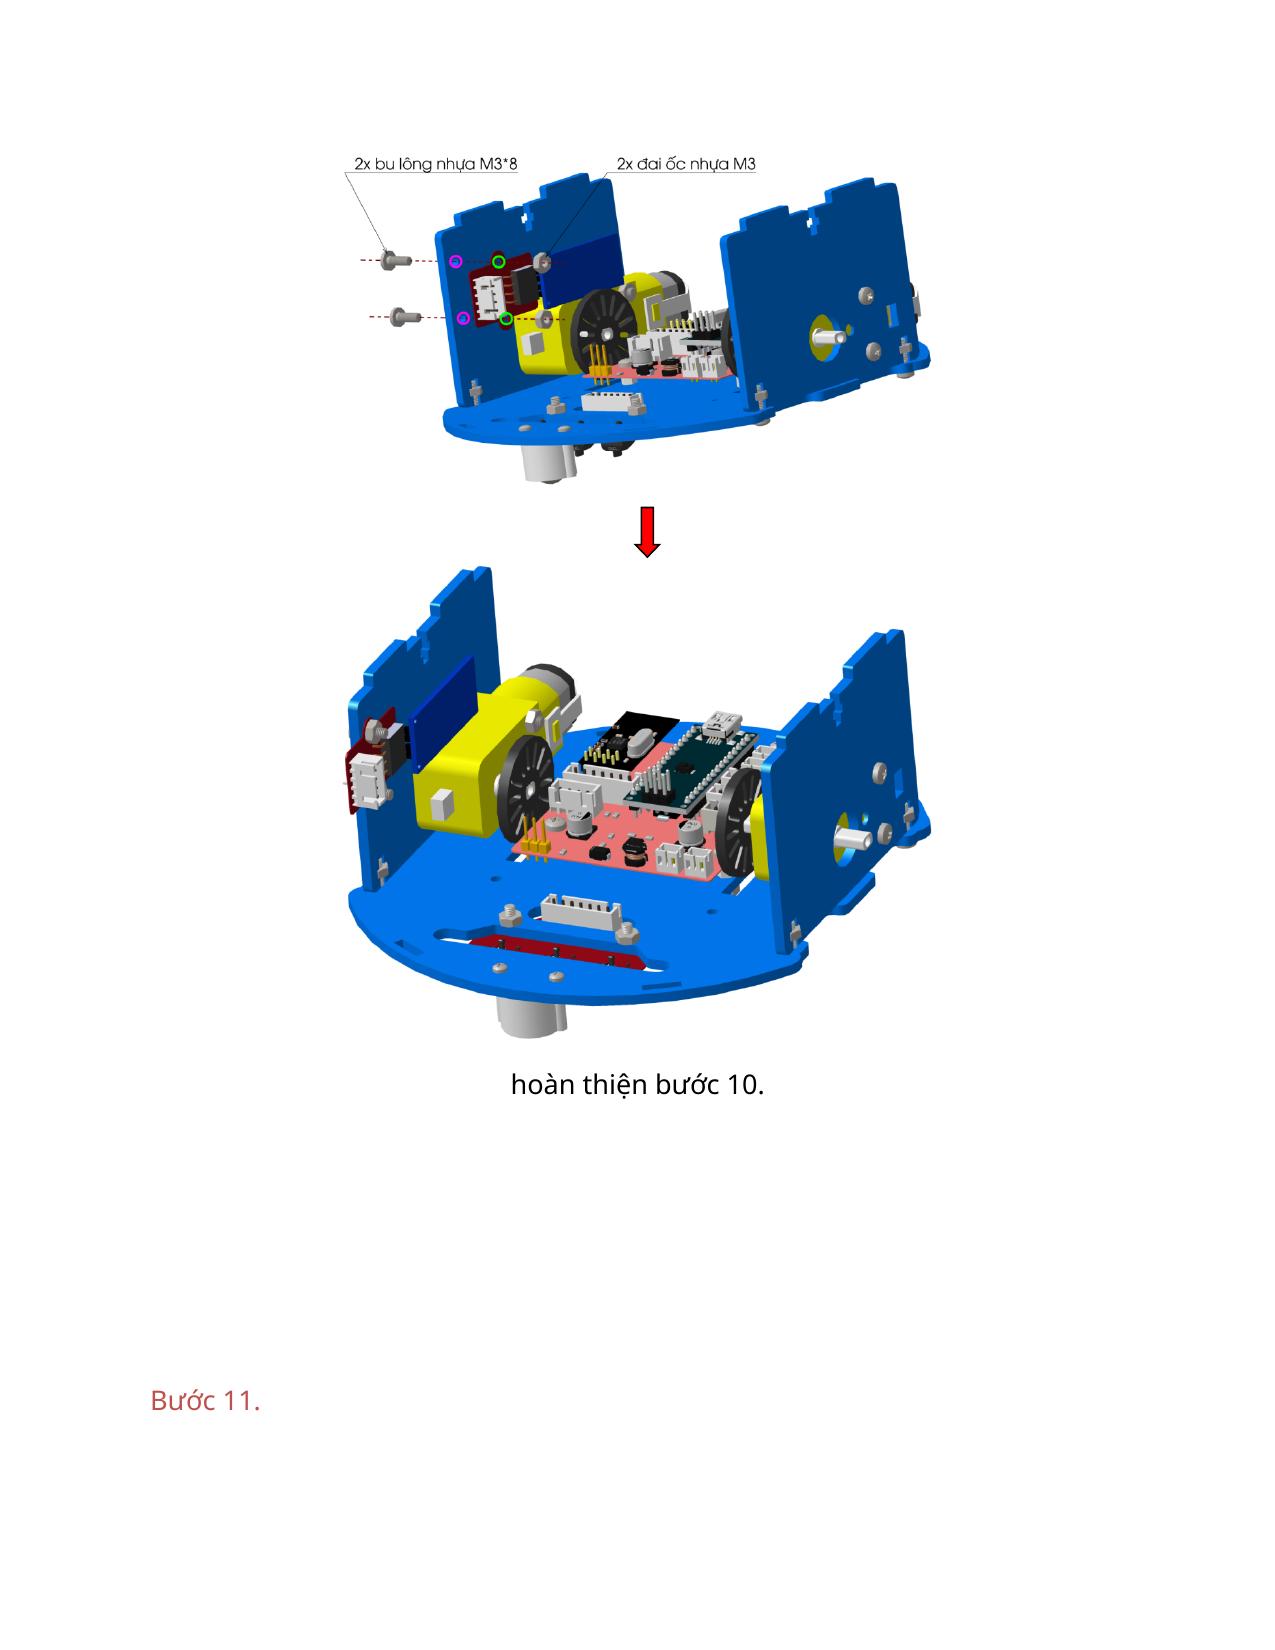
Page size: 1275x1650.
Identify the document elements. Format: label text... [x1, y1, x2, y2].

text Bước 11. [150, 1382, 1125, 1418]
text hoàn thiện bước 10. [150, 1066, 1125, 1102]
picture [342, 150, 933, 485]
picture [342, 563, 933, 1041]
